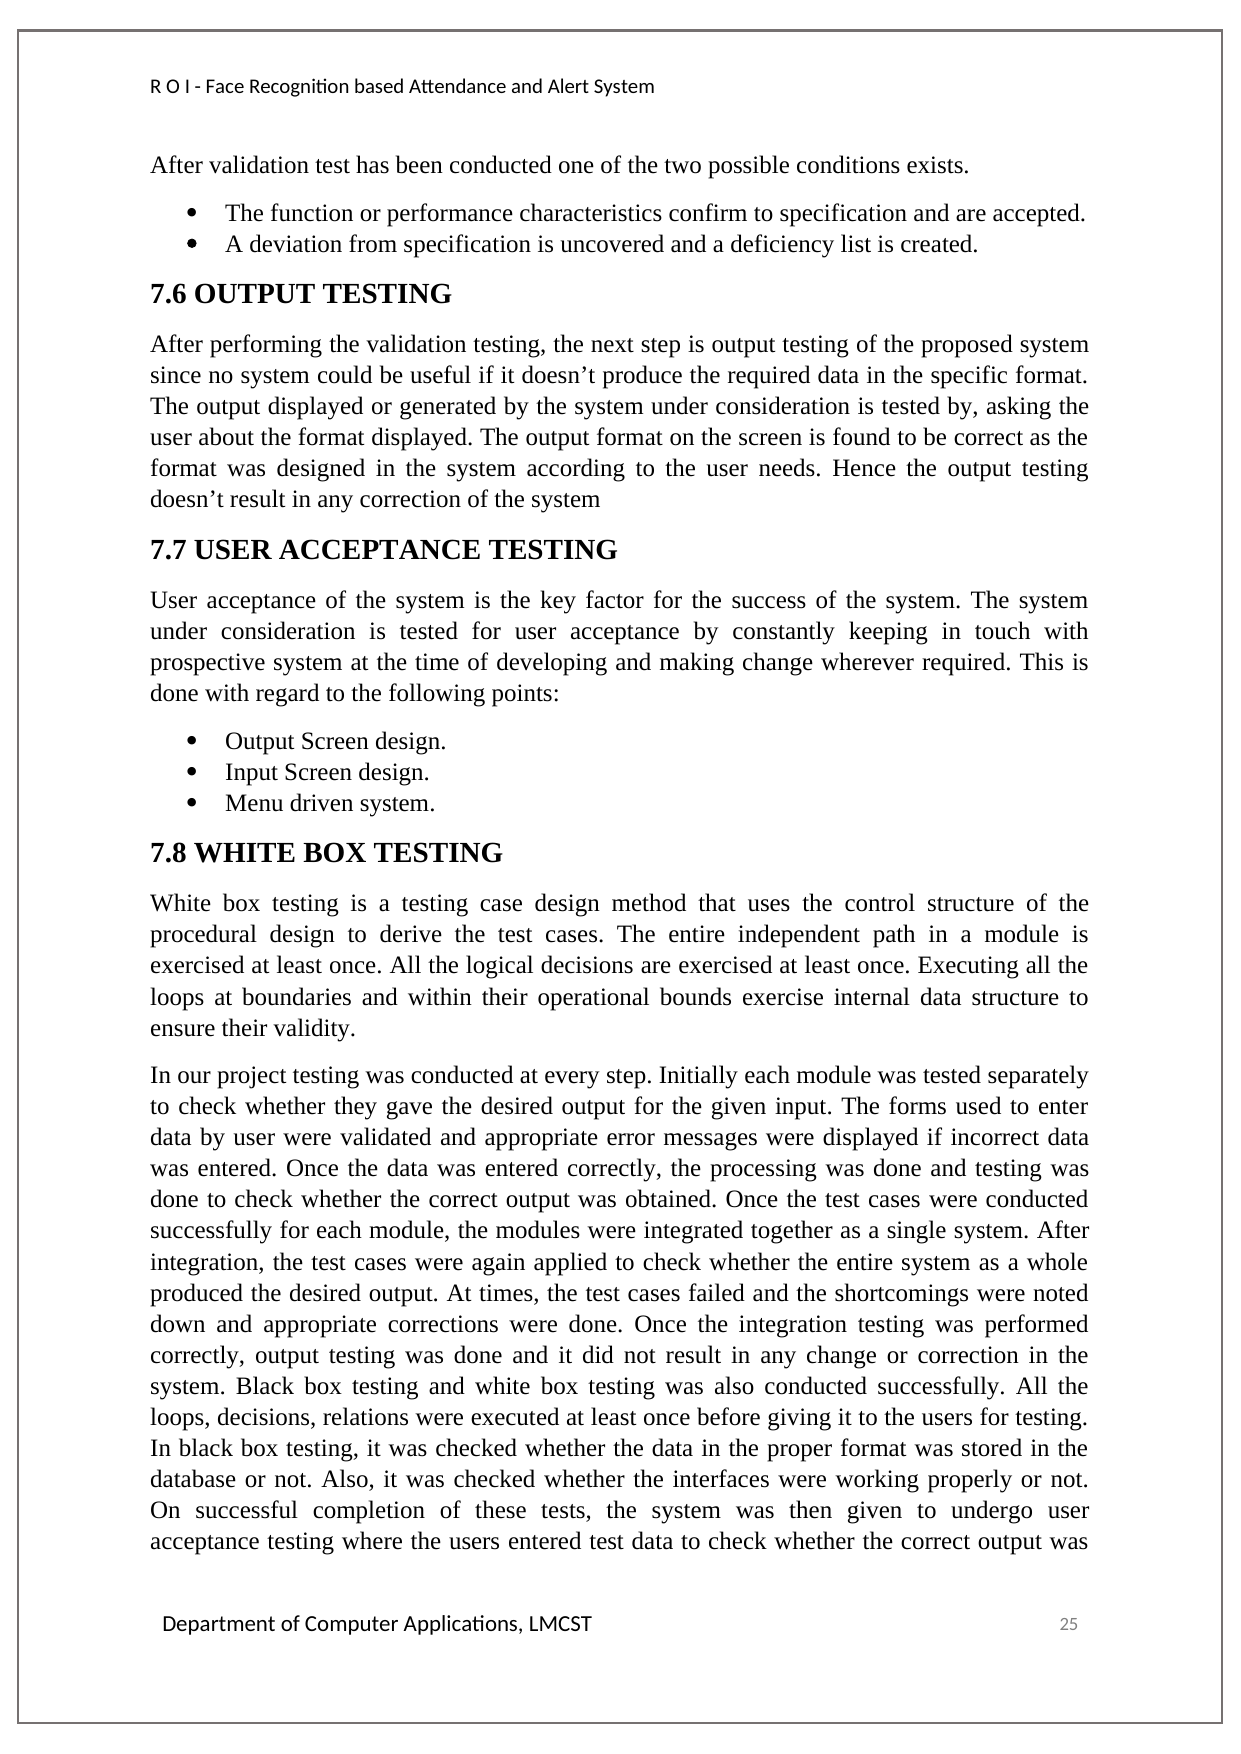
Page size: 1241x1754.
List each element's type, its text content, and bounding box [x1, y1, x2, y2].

list Input Screen design. [187, 757, 1090, 786]
text After performing the validation testing, the next step is output testing of the proposed system since no system could be useful if it doesn’t produce the required data in the specific format. The output displayed or generated by the system under consideration is tested by, asking the user about the format displayed. The output format on the screen is found to be correct as the format was designed in the system according to the user needs. Hence the output testing doesn’t result in any correction of the system [150, 329, 1090, 513]
text User acceptance of the system is the key factor for the success of the system. The system under consideration is tested for user acceptance by constantly keeping in touch with prospective system at the time of developing and making change wherever required. This is done with regard to the following points: [150, 585, 1090, 707]
list Output Screen design. [187, 726, 1090, 754]
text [150, 1060, 1090, 1555]
list The function or performance characteristics confirm to specification and are accepted. [187, 198, 1090, 226]
list Menu driven system. [187, 788, 1090, 817]
text 7.8 WHITE BOX TESTING [150, 836, 1090, 869]
list A deviation from specification is uncovered and a deficiency list is created. [187, 229, 1090, 257]
text 7.6 OUTPUT TESTING [150, 276, 1090, 310]
text White box testing is a testing case design method that uses the control structure of the procedural design to derive the test cases. The entire independent path in a module is exercised at least once. All the logical decisions are exercised at least once. Executing all the loops at boundaries and within their operational bounds exercise internal data structure to ensure their validity. [150, 888, 1090, 1041]
text After validation test has been conducted one of the two possible conditions exists. [150, 150, 1090, 179]
text 7.7 USER ACCEPTANCE TESTING [150, 532, 1090, 566]
